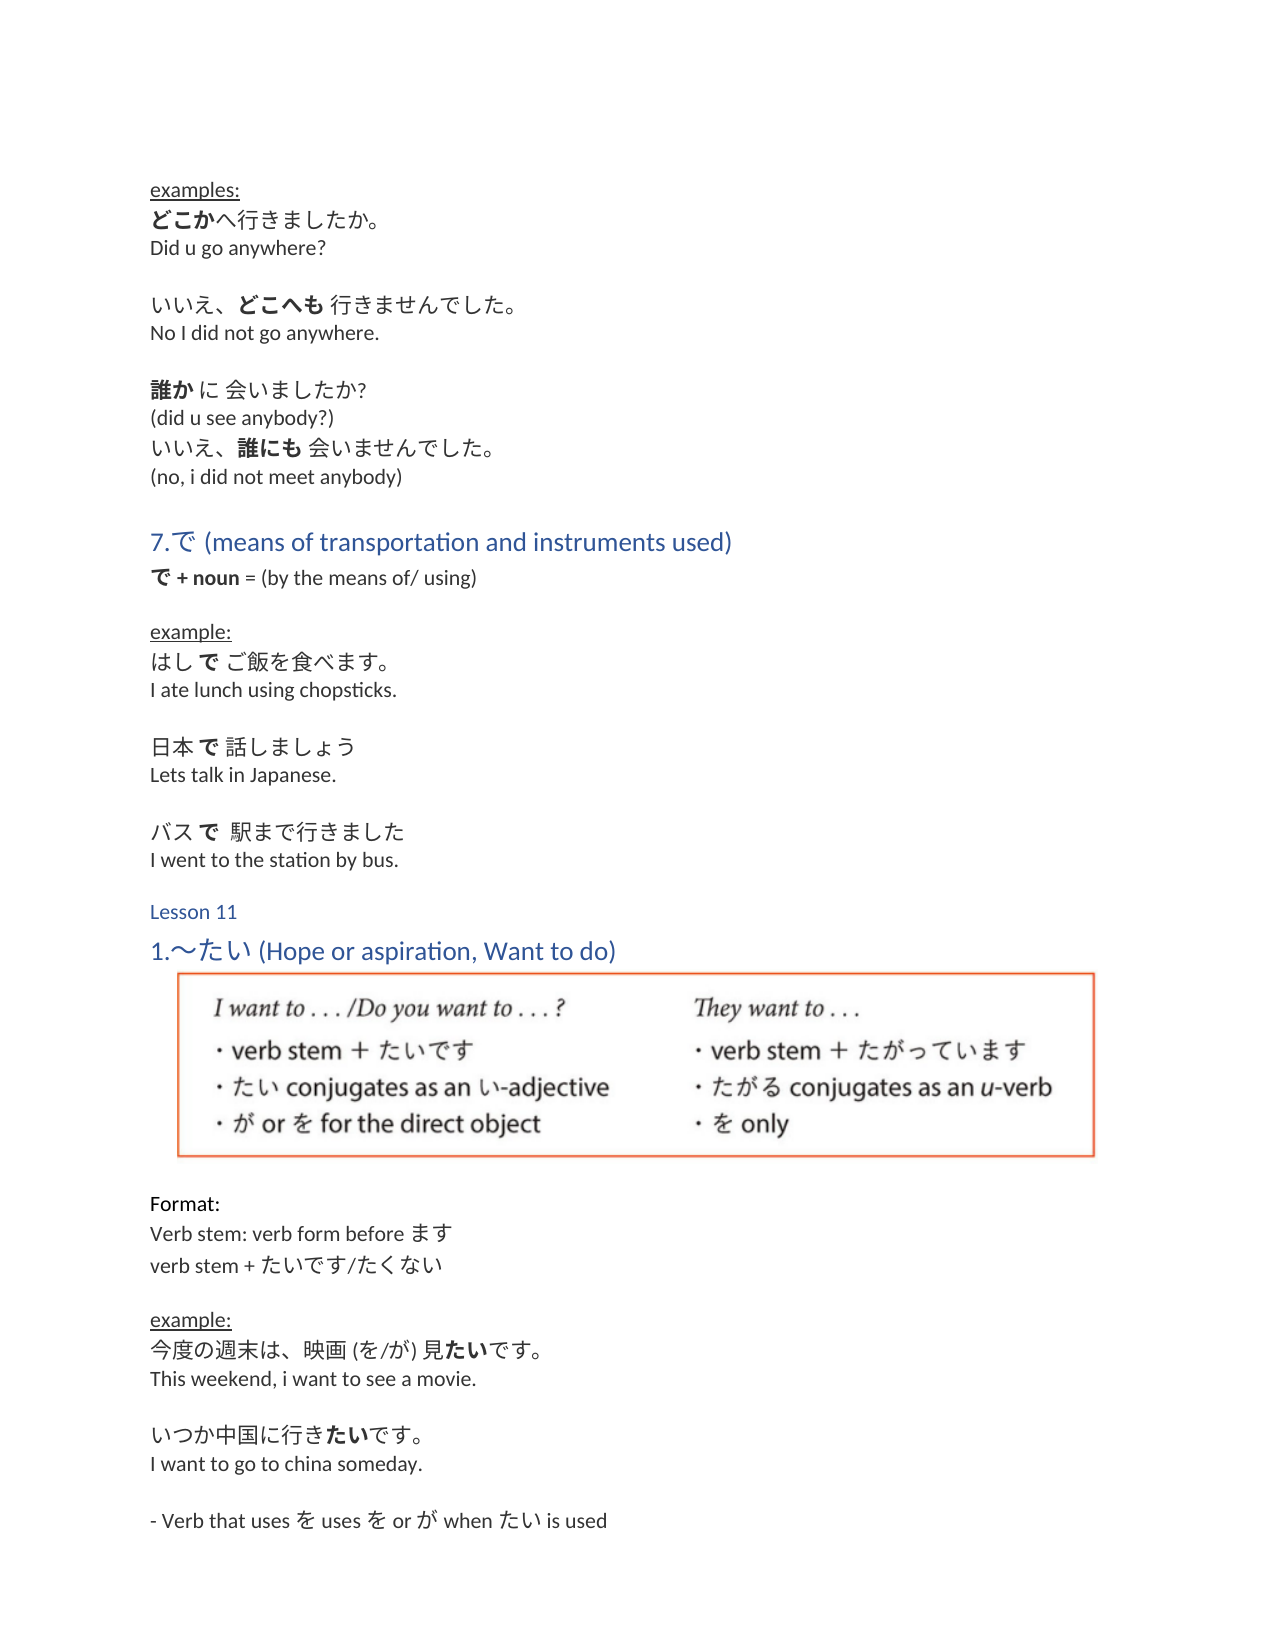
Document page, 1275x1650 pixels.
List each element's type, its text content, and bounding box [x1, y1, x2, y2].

text I went to the station by bus. [150, 846, 1125, 873]
subtitle で (means of transportation and instruments used) [150, 520, 1125, 559]
text I want to go to china someday. [150, 1450, 1125, 1476]
text I ate lunch using chopsticks. [150, 676, 1125, 703]
text No I did not go anywhere. [150, 319, 1125, 346]
text (did u see anybody?) [150, 404, 1125, 431]
text Did u go anywhere? [150, 234, 1125, 261]
text Lets talk in Japanese. [150, 761, 1125, 788]
picture [176, 968, 1099, 1164]
subtitle Lesson 11 [150, 898, 1125, 924]
text - Verb that uses をuses を or が when たい is used [150, 1503, 1125, 1535]
text examples: [150, 176, 1125, 203]
text This weekend, i want to see a movie. [150, 1365, 1125, 1391]
text verb stem + たいです/たくない [150, 1248, 1125, 1280]
text はし で ご飯を食べます。 [150, 644, 1125, 676]
text 日本 で 話しましょう [150, 729, 1125, 761]
text Verb stem: verb form before ます [150, 1216, 1125, 1248]
text 誰か に 会いましたか? [150, 373, 1125, 404]
text example: [150, 1306, 1125, 1333]
text いいえ、誰にも 会いませんでした。 [150, 431, 1125, 463]
text 今度の週末は、映画 (を/が) 見たいです。 [150, 1333, 1125, 1365]
subtitle ～たい (Hope or aspiration, Want to do) [150, 929, 1125, 968]
text Format: [150, 1190, 1125, 1216]
text バス で 駅まで行きました [150, 814, 1125, 846]
text で + noun = (by the means of/ using) [150, 559, 1125, 591]
text (no, i did not meet anybody) [150, 463, 1125, 489]
text example: [150, 618, 1125, 644]
text どこかへ行きましたか。 [150, 203, 1125, 234]
text いつか中国に行きたいです。 [150, 1418, 1125, 1450]
text いいえ、どこへも 行きませんでした。 [150, 288, 1125, 319]
